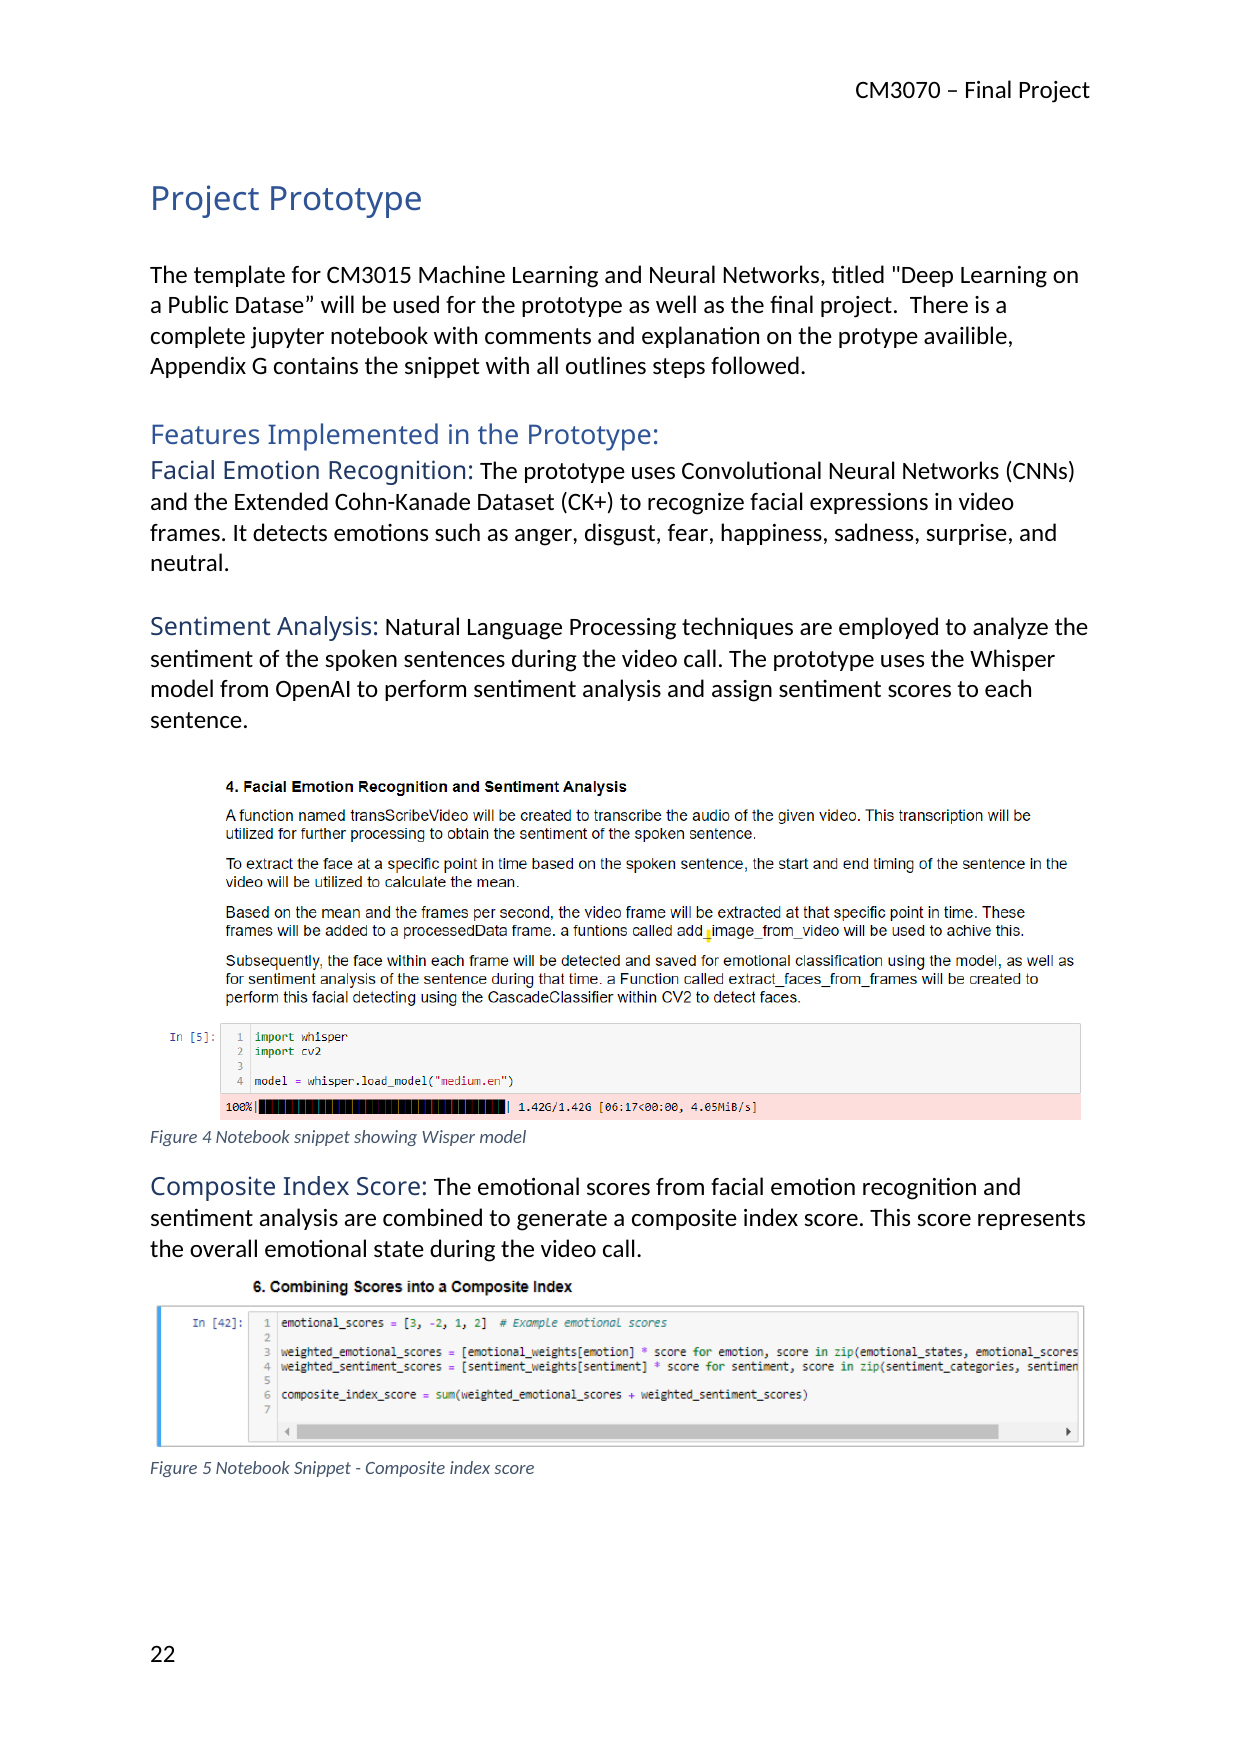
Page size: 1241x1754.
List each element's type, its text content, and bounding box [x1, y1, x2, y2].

text The template for CM3015 Machine Learning and Neural Networks, titled "Deep Learning on a Public Datase” will be used for the prototype as well as the final project. There is a complete jupyter notebook with comments and explanation on the protype availible, Appendix G contains the snippet with all outlines steps followed. [150, 259, 1090, 381]
subtitle Project Prototype [150, 175, 1090, 220]
text Sentiment Analysis: Natural Language Processing techniques are employed to analyze the sentiment of the spoken sentences during the video call. The prototype uses the Whisper model from OpenAI to perform sentiment analysis and assign sentiment scores to each sentence. [150, 609, 1090, 734]
text Figure 4 Notebook snippet showing Wisper model [150, 1125, 1090, 1148]
text Composite Index Score: The emotional scores from facial emotion recognition and sentiment analysis are combined to generate a composite index score. This score represents the overall emotional state during the video call. [150, 1168, 1090, 1263]
picture [150, 1263, 1091, 1457]
subtitle Features Implemented in the Prototype: [150, 416, 1090, 452]
text Facial Emotion Recognition: The prototype uses Convolutional Neural Networks (CNNs) and the Extended Cohn-Kanade Dataset (CK+) to recognize facial expressions in video frames. It detects emotions such as anger, disgust, fear, happiness, sadness, surprise, and neutral. [150, 452, 1090, 578]
picture [150, 764, 1091, 1125]
text Figure 5 Notebook Snippet - Composite index score [150, 1457, 1090, 1479]
